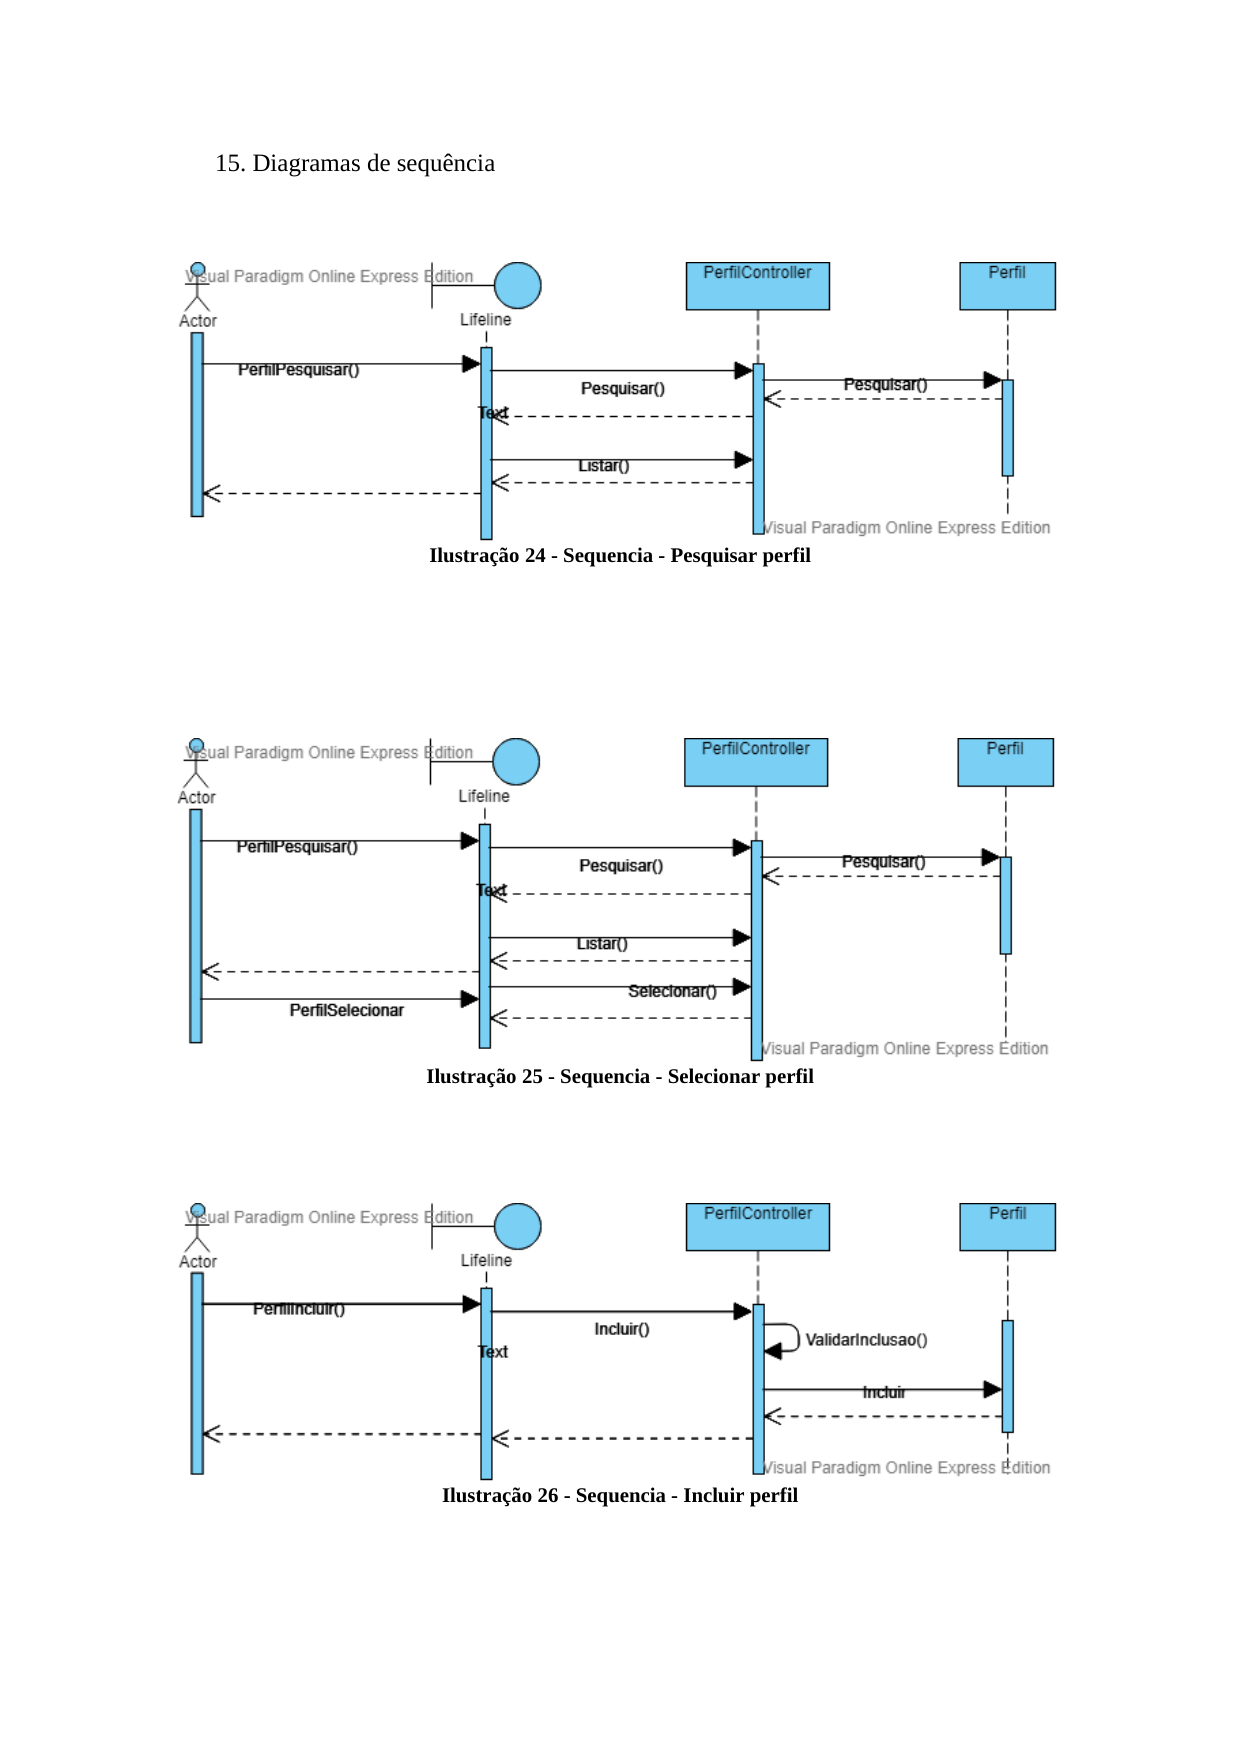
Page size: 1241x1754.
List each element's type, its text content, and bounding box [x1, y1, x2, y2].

text Ilustração 26 - Sequencia - Incluir perfil [177, 1483, 1063, 1507]
picture [177, 1203, 1059, 1483]
text Ilustração 24 - Sequencia - Pesquisar perfil [177, 542, 1063, 567]
picture [177, 738, 1057, 1064]
picture [177, 262, 1059, 543]
subtitle Diagramas de sequência [215, 148, 1063, 176]
text Ilustração 25 - Sequencia - Selecionar perfil [177, 1064, 1063, 1088]
